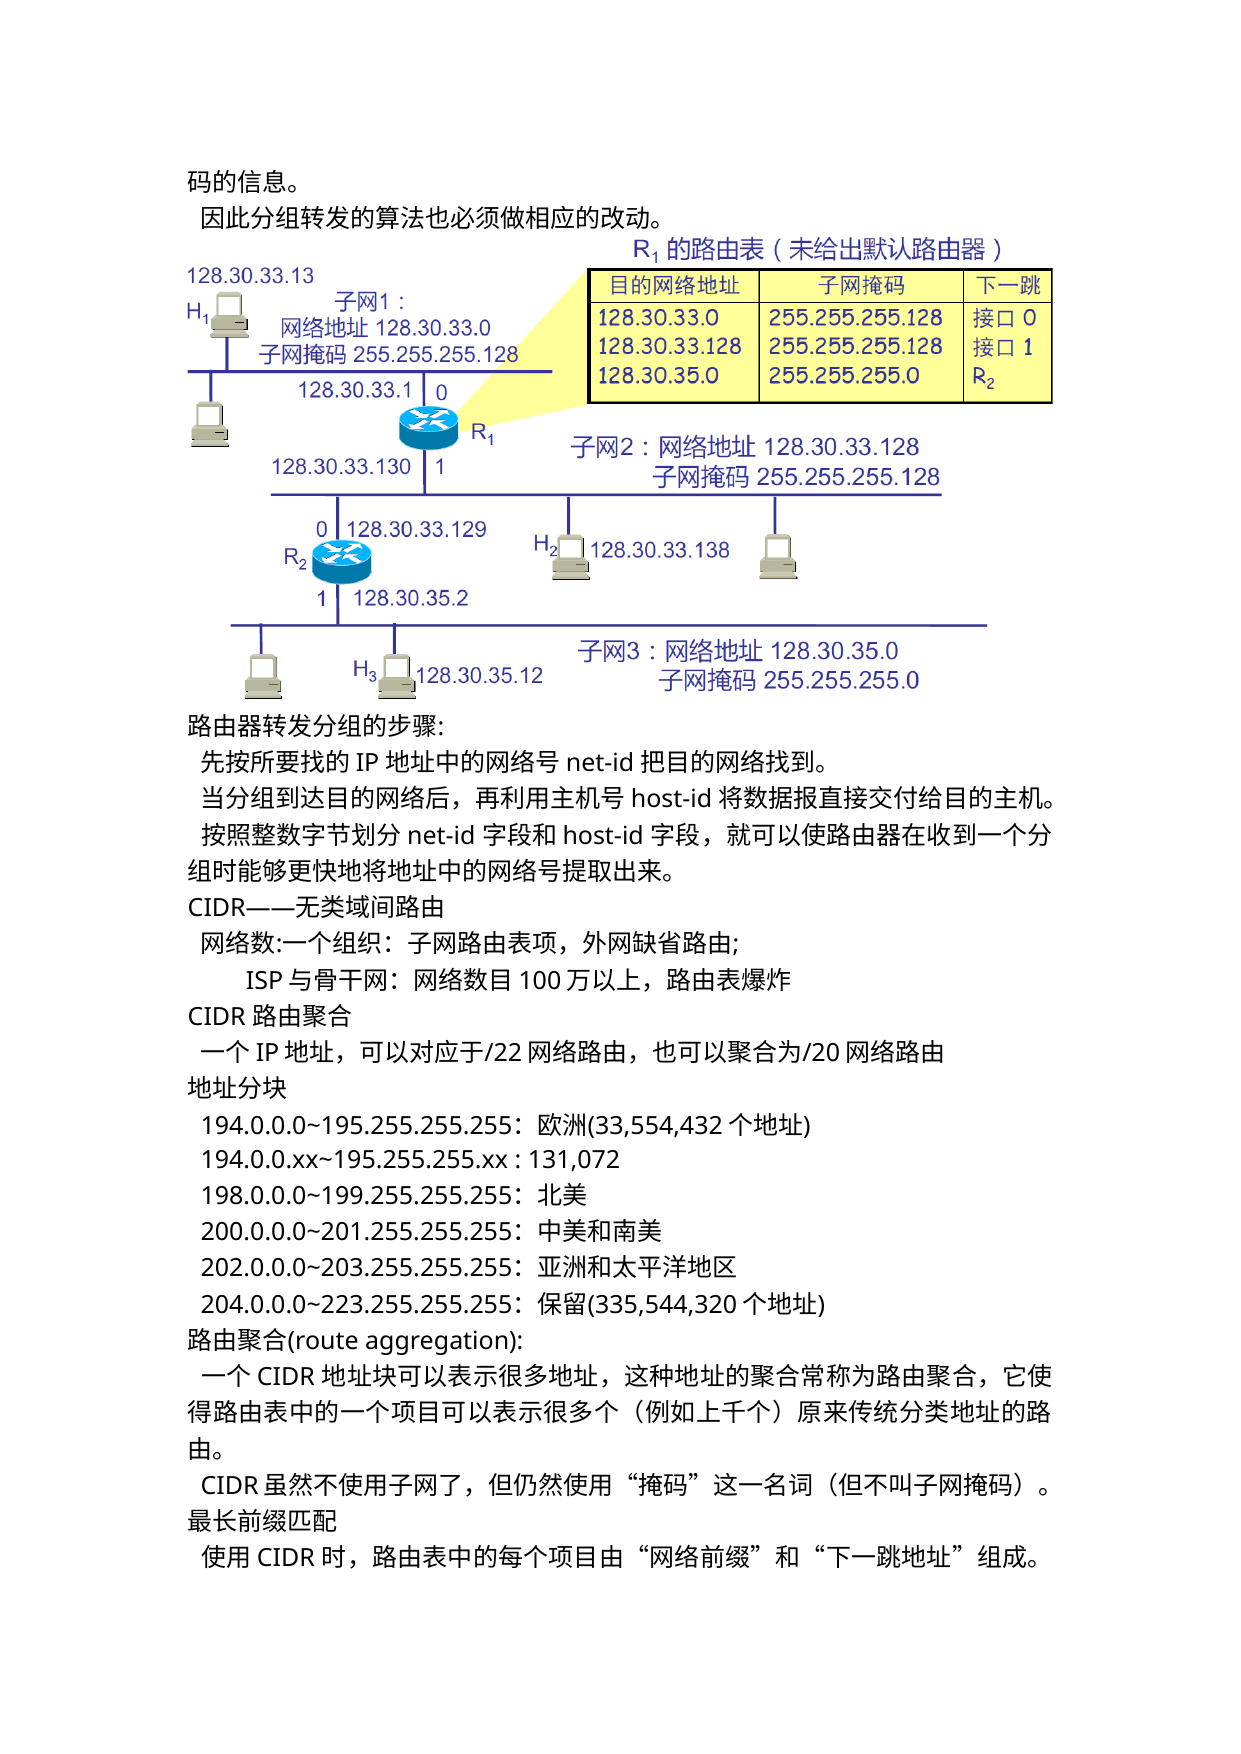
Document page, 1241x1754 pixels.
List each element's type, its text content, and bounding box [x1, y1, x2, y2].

text ISP与骨干网：网络数目100万以上，路由表爆炸 [187, 960, 1053, 996]
picture [187, 234, 1053, 707]
text 网络数:一个组织：子网路由表项，外网缺省路由; [187, 924, 1053, 960]
text 路由器转发分组的步骤: [187, 707, 1053, 743]
text 194.0.0.xx~195.255.255.xx : 131,072 [187, 1141, 1053, 1175]
text 194.0.0.0~195.255.255.255：欧洲(33,554,432个地址) [187, 1105, 1053, 1141]
text 当分组到达目的网络后，再利用主机号host-id 将数据报直接交付给目的主机。 [187, 779, 1053, 815]
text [187, 162, 1053, 198]
text 一个IP地址，可以对应于/22网络路由，也可以聚合为/20网络路由 [187, 1033, 1053, 1069]
text 202.0.0.0~203.255.255.255：亚洲和太平洋地区 [187, 1248, 1053, 1284]
text 先按所要找的IP 地址中的网络号net-id 把目的网络找到。 [187, 743, 1053, 779]
text 地址分块 [187, 1069, 1053, 1105]
text CIDR虽然不使用子网了，但仍然使用“掩码”这一名词（但不叫子网掩码）。 [187, 1465, 1053, 1502]
text 200.0.0.0~201.255.255.255：中美和南美 [187, 1212, 1053, 1248]
text CIDR 路由聚合 [187, 996, 1053, 1033]
text 一个CIDR 地址块可以表示很多地址，这种地址的聚合常称为路由聚合，它使得路由表中的一个项目可以表示很多个（例如上千个）原来传统分类地址的路由。 [187, 1357, 1053, 1465]
text 因此分组转发的算法也必须做相应的改动。 [187, 198, 1053, 234]
text 按照整数字节划分net-id 字段和host-id 字段，就可以使路由器在收到一个分组时能够更快地将地址中的网络号提取出来。 [187, 815, 1053, 888]
text 204.0.0.0~223.255.255.255：保留(335,544,320个地址) [187, 1284, 1053, 1320]
text 最长前缀匹配 [187, 1502, 1053, 1538]
text CIDR——无类域间路由 [187, 888, 1053, 924]
text 198.0.0.0~199.255.255.255：北美 [187, 1175, 1053, 1212]
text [187, 1538, 1053, 1574]
text 路由聚合(route aggregation): [187, 1320, 1053, 1357]
